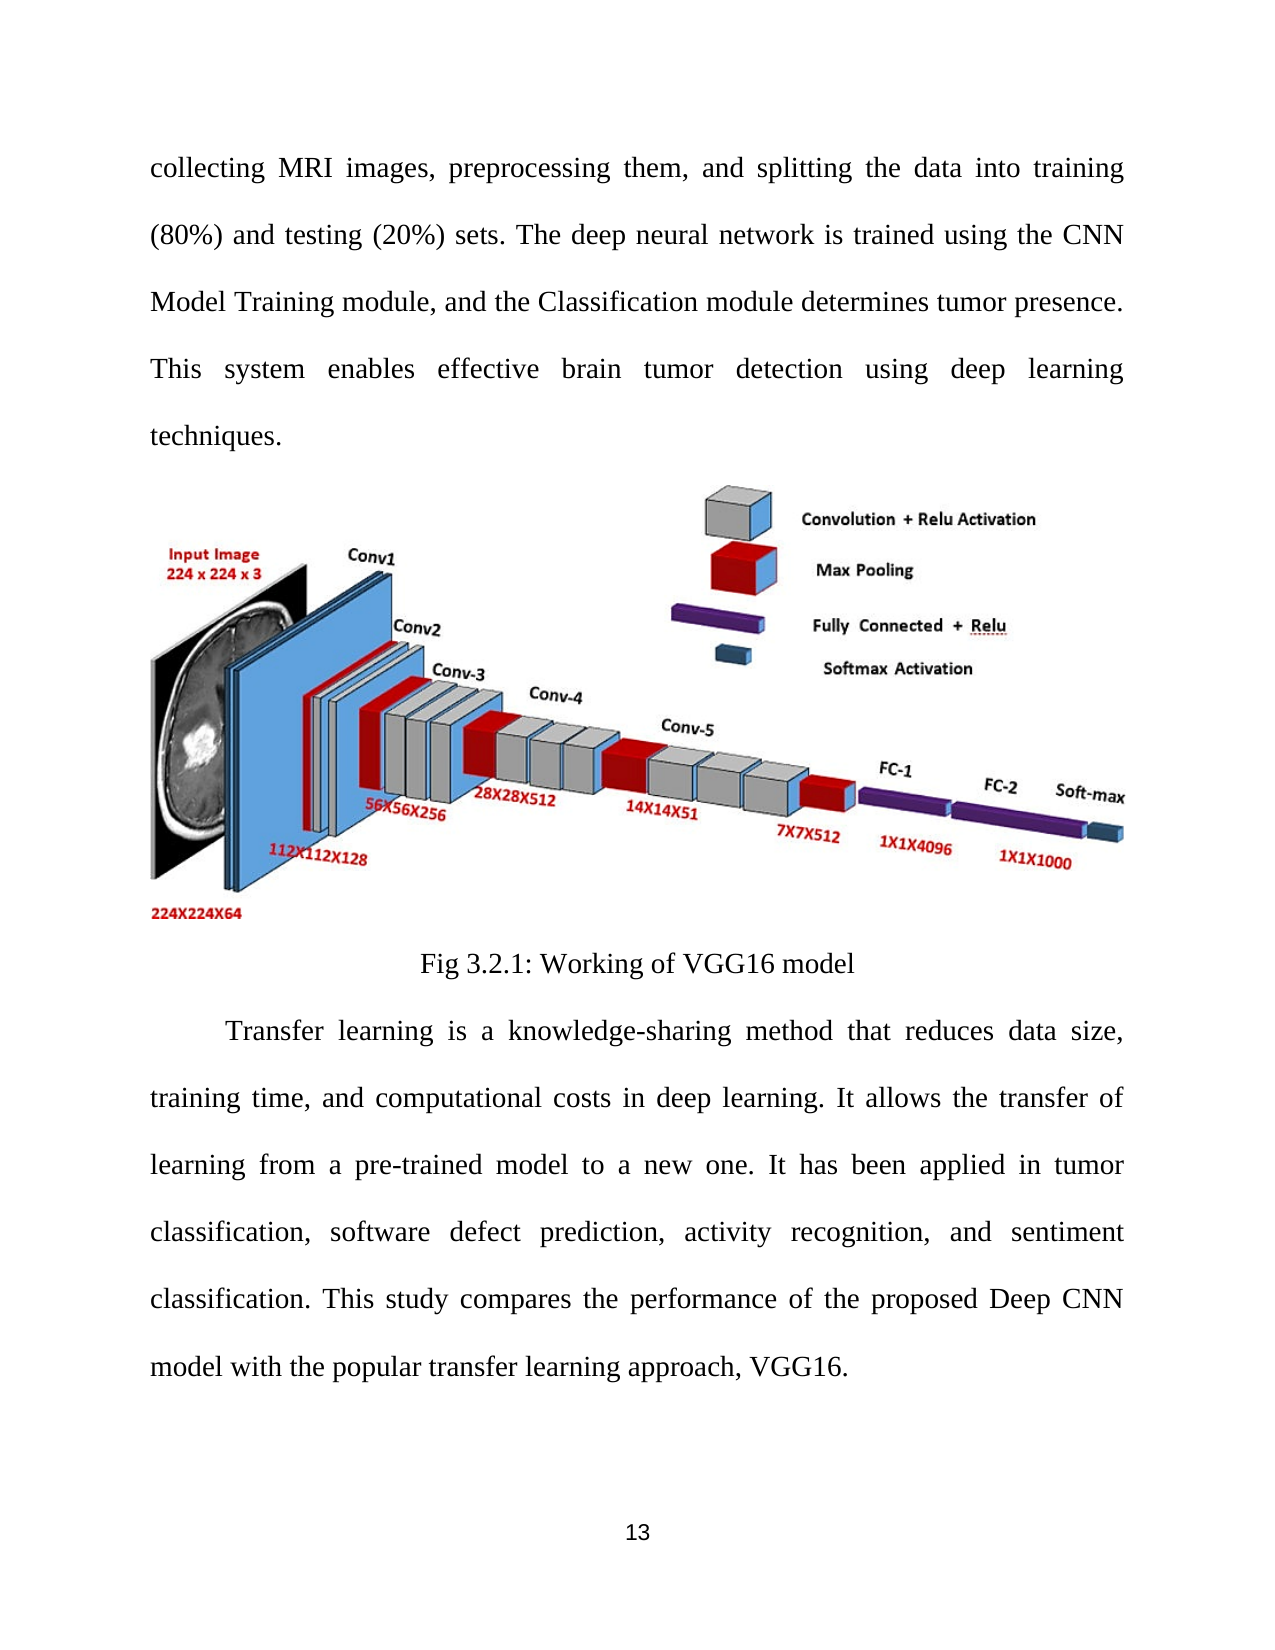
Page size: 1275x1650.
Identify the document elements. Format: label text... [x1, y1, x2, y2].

text Transfer learning is a knowledge-sharing method that reduces data size, training time, and computational costs in deep learning. It allows the transfer of learning from a pre-trained model to a new one. It has been applied in tumor classification, software defect prediction, activity recognition, and sentiment classification. This study compares the performance of the proposed Deep CNN model with the popular transfer learning approach, VGG16. [150, 1013, 1125, 1382]
text Fig 3.2.1: Working of VGG16 model [150, 946, 1125, 980]
picture [150, 485, 1126, 919]
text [150, 150, 1125, 452]
